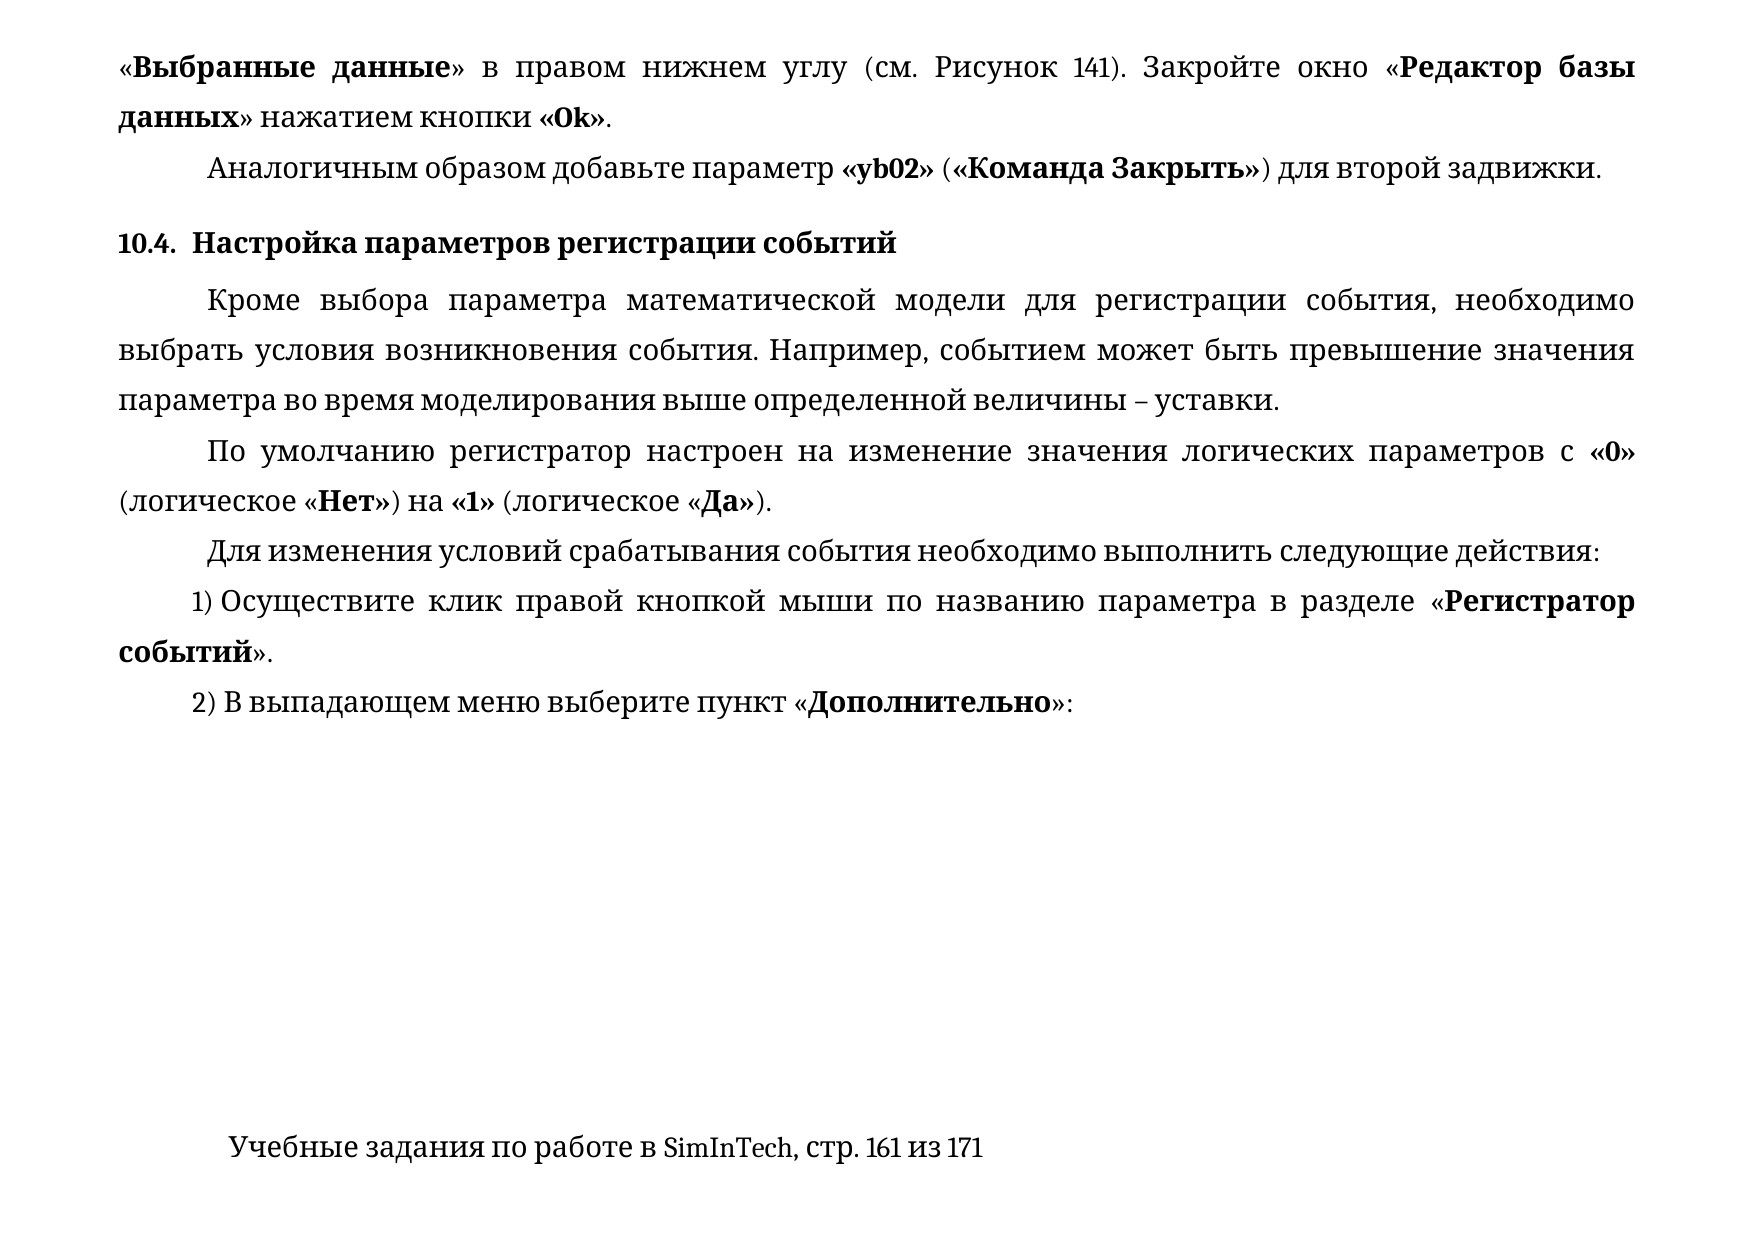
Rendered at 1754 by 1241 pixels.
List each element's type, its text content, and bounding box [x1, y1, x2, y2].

text Кроме выбора параметра математической модели для регистрации события, необходимо выбрать условия возникновения события. Например, событием может быть превышение значения параметра во время моделирования выше определенной величины – уставки. [118, 284, 1636, 418]
text Для изменения условий срабатывания события необходимо выполнить следующие действия: [118, 535, 1636, 569]
list В выпадающем меню выберите пункт «Дополнительно»: [118, 686, 1636, 720]
text Аналогичным образом добавьте параметр «yb02» («Команда Закрыть») для второй задвижки. [118, 152, 1636, 185]
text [118, 51, 1636, 135]
list Осуществите клик правой кнопкой мыши по названию параметра в разделе «Регистратор событий». [118, 586, 1636, 669]
text По умолчанию регистратор настроен на изменение значения логических параметров с «0» (логическое «Нет») на «1» (логическое «Да»). [118, 435, 1636, 518]
subtitle Настройка параметров регистрации событий [118, 227, 1636, 261]
